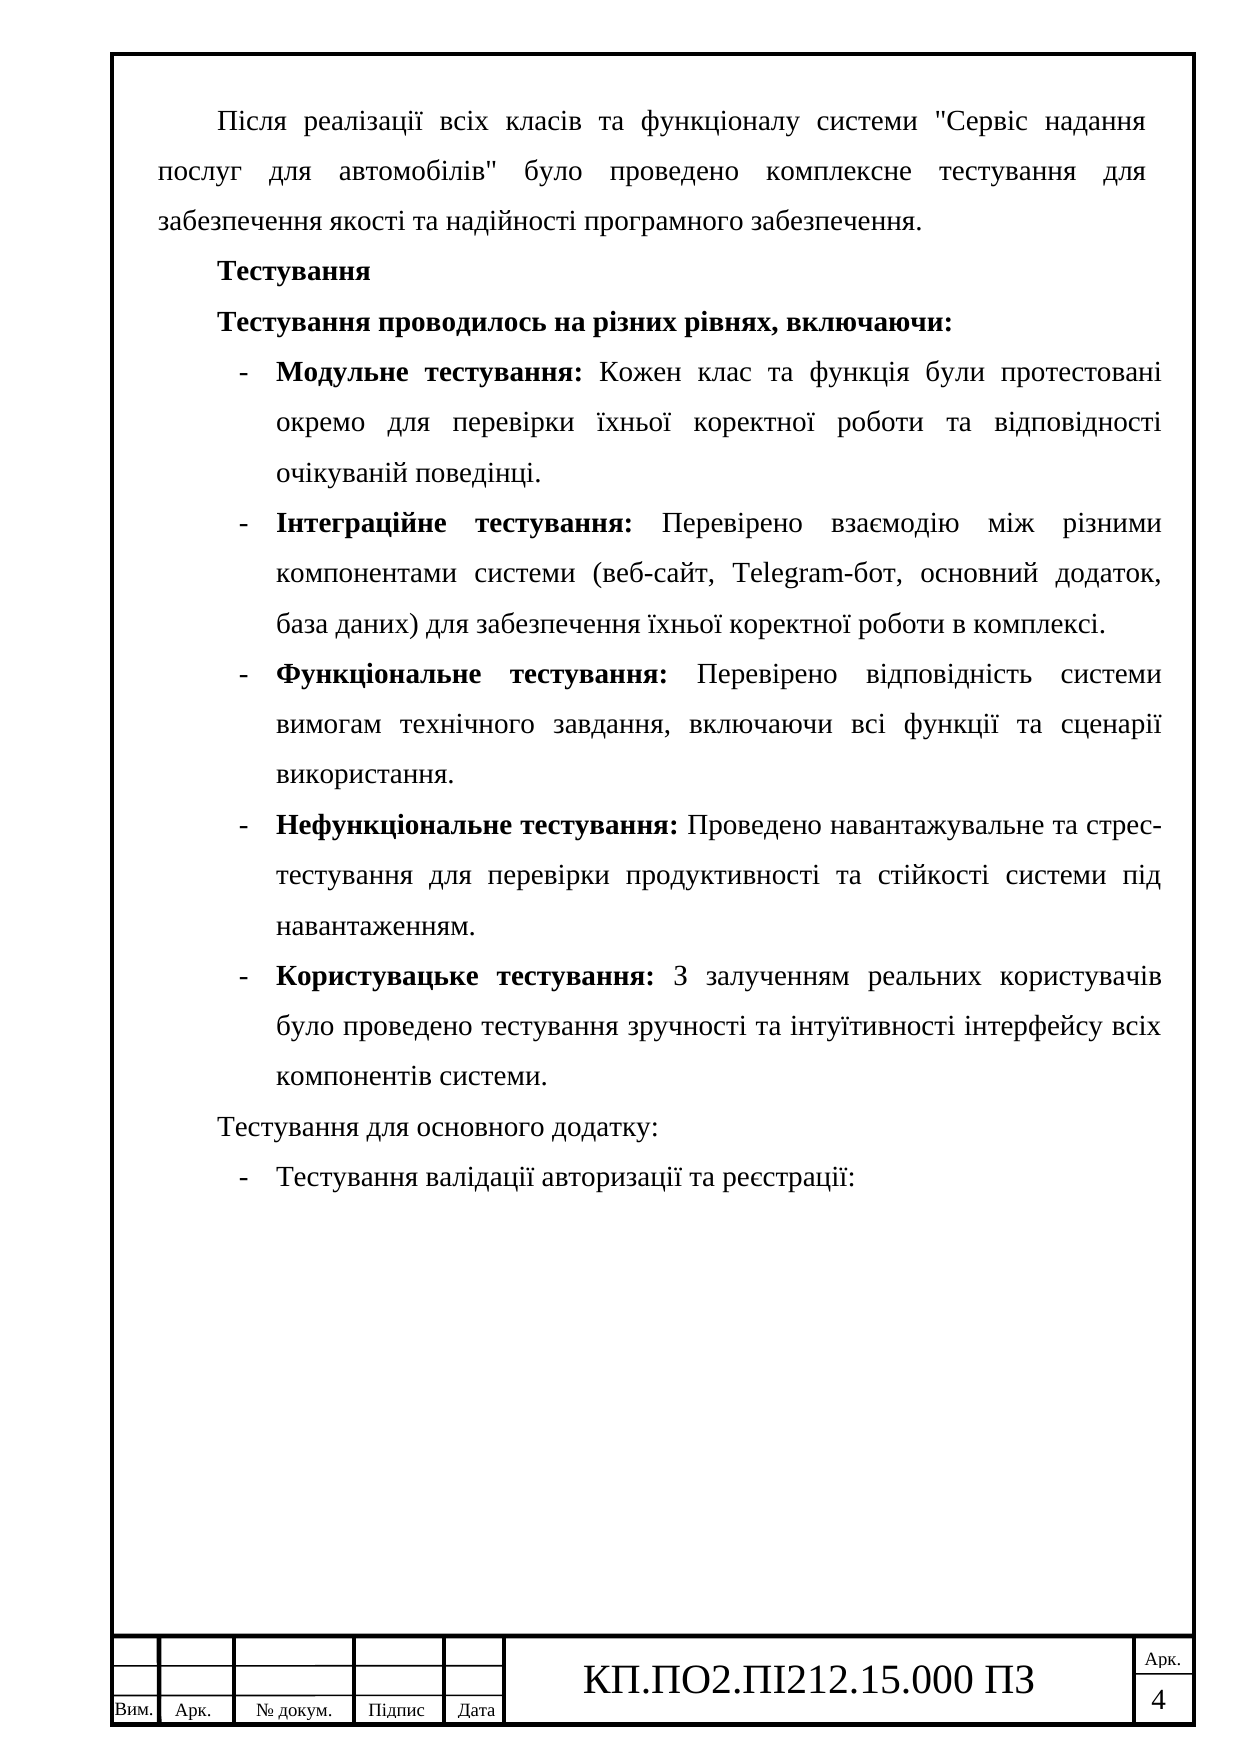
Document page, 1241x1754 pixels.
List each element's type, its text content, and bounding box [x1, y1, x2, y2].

text Нефункціональне тестування: Проведено навантажувальне та стрес-тестування для перевірки продуктивності та стійкості системи під навантаженням. [238, 807, 1162, 941]
text Інтеграційне тестування: Перевірено взаємодію між різними компонентами системи (веб-сайт, Telegram-бот, основний додаток, база даних) для забезпечення їхньої коректної роботи в комплексі. [238, 505, 1162, 639]
text Тестування проводилось на різних рівнях, включаючи: [158, 304, 1147, 337]
text Тестування для основного додатку: [158, 1109, 1147, 1142]
text Тестування [158, 253, 1147, 287]
text Після реалізації всіх класів та функціоналу системи "Сервіс надання послуг для автомобілів" було проведено комплексне тестування для забезпечення якості та надійності програмного забезпечення. [158, 103, 1147, 237]
text Модульне тестування: Кожен клас та функція були протестовані окремо для перевірки їхньої коректної роботи та відповідності очікуваній поведінці. [238, 354, 1162, 488]
text Користувацьке тестування: З залученням реальних користувачів було проведено тестування зручності та інтуїтивності інтерфейсу всіх компонентів системи. [238, 958, 1162, 1092]
text Функціональне тестування: Перевірено відповідність системи вимогам технічного завдання, включаючи всі функції та сценарії використання. [238, 656, 1162, 790]
text Тестування валідації авторизації та реєстрації: [238, 1159, 1162, 1193]
